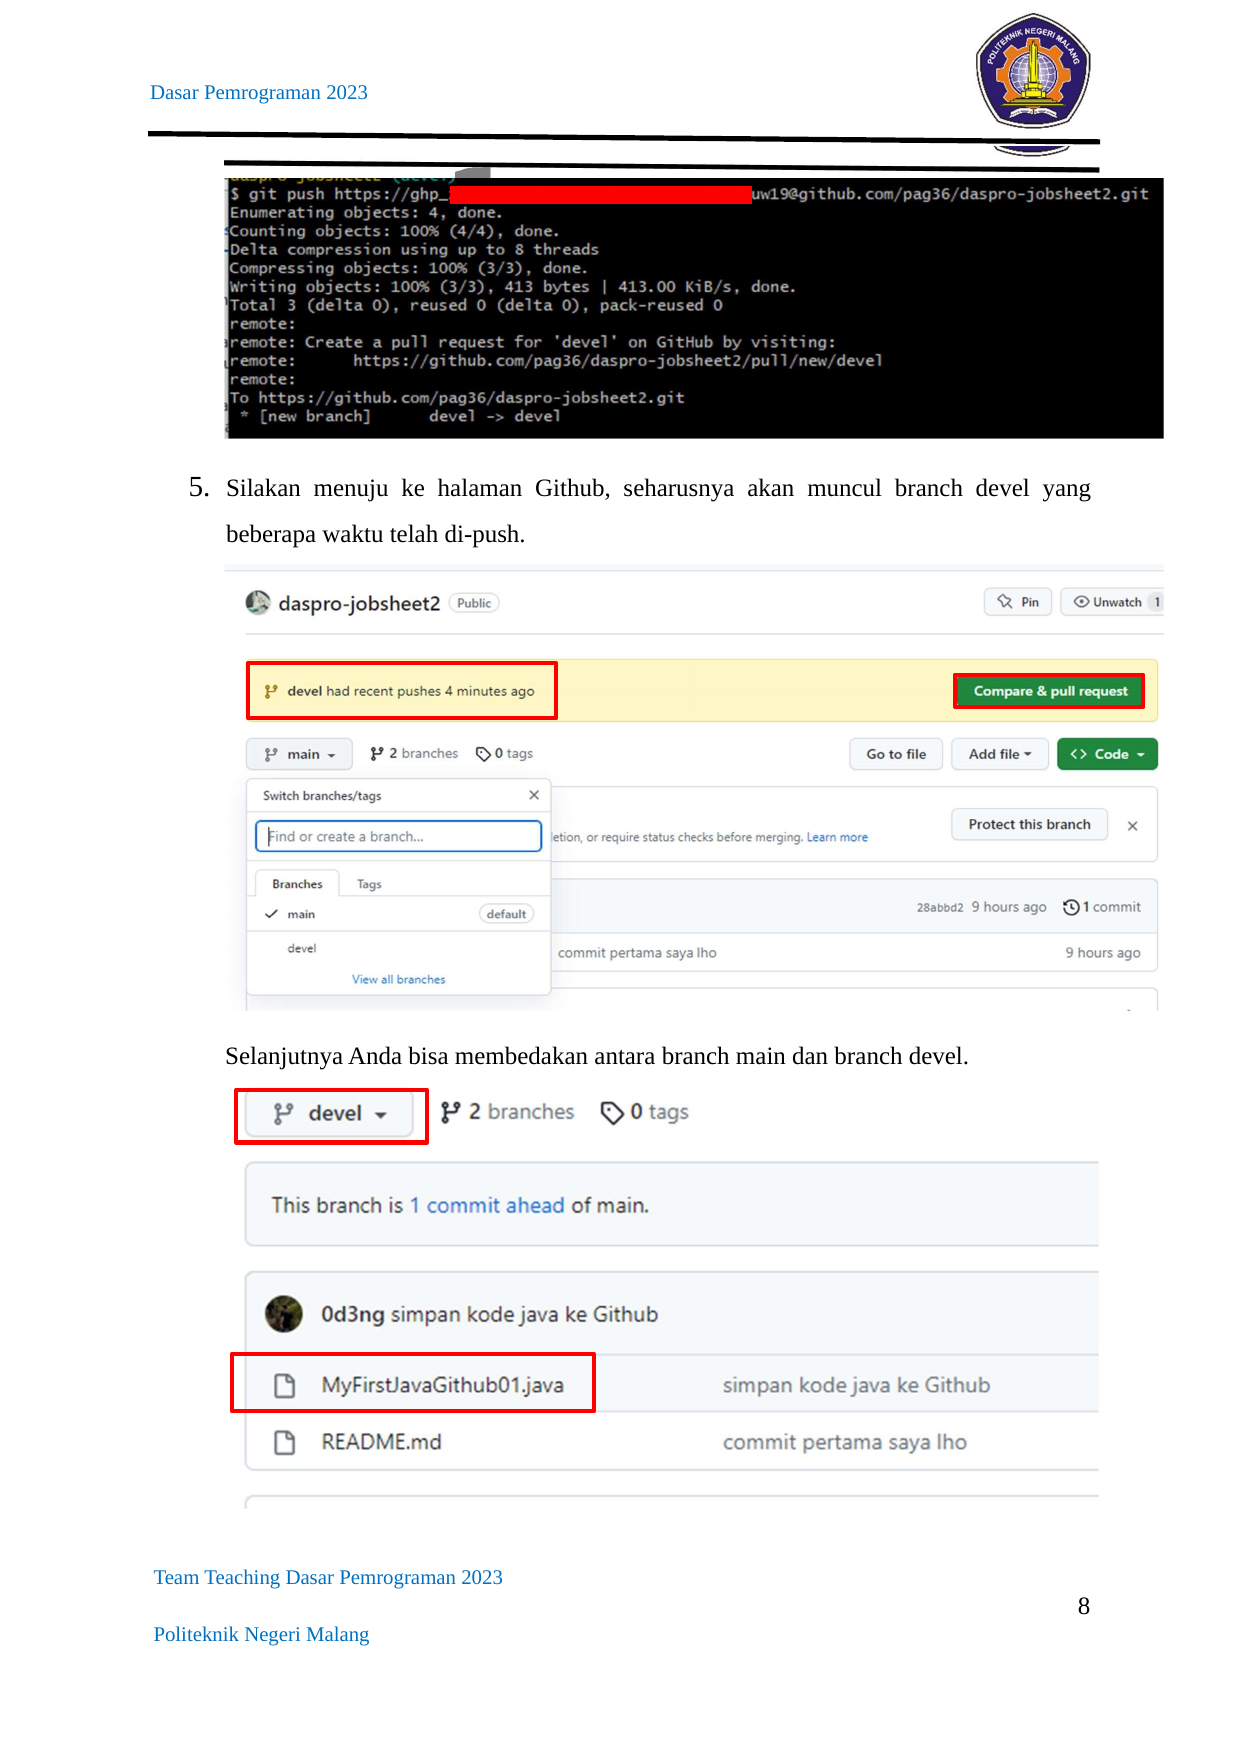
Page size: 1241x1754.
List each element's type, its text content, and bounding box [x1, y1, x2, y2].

text Selanjutnya Anda bisa membedakan antara branch main dan branch devel. [225, 1041, 1092, 1070]
picture [224, 564, 1164, 1011]
picture [975, 12, 1091, 129]
list Silakan menuju ke halaman Github, seharusnya akan muncul branch devel yang beberapa waktu telah di-push. [188, 469, 1092, 548]
picture [224, 146, 1164, 439]
picture [224, 1072, 1099, 1509]
